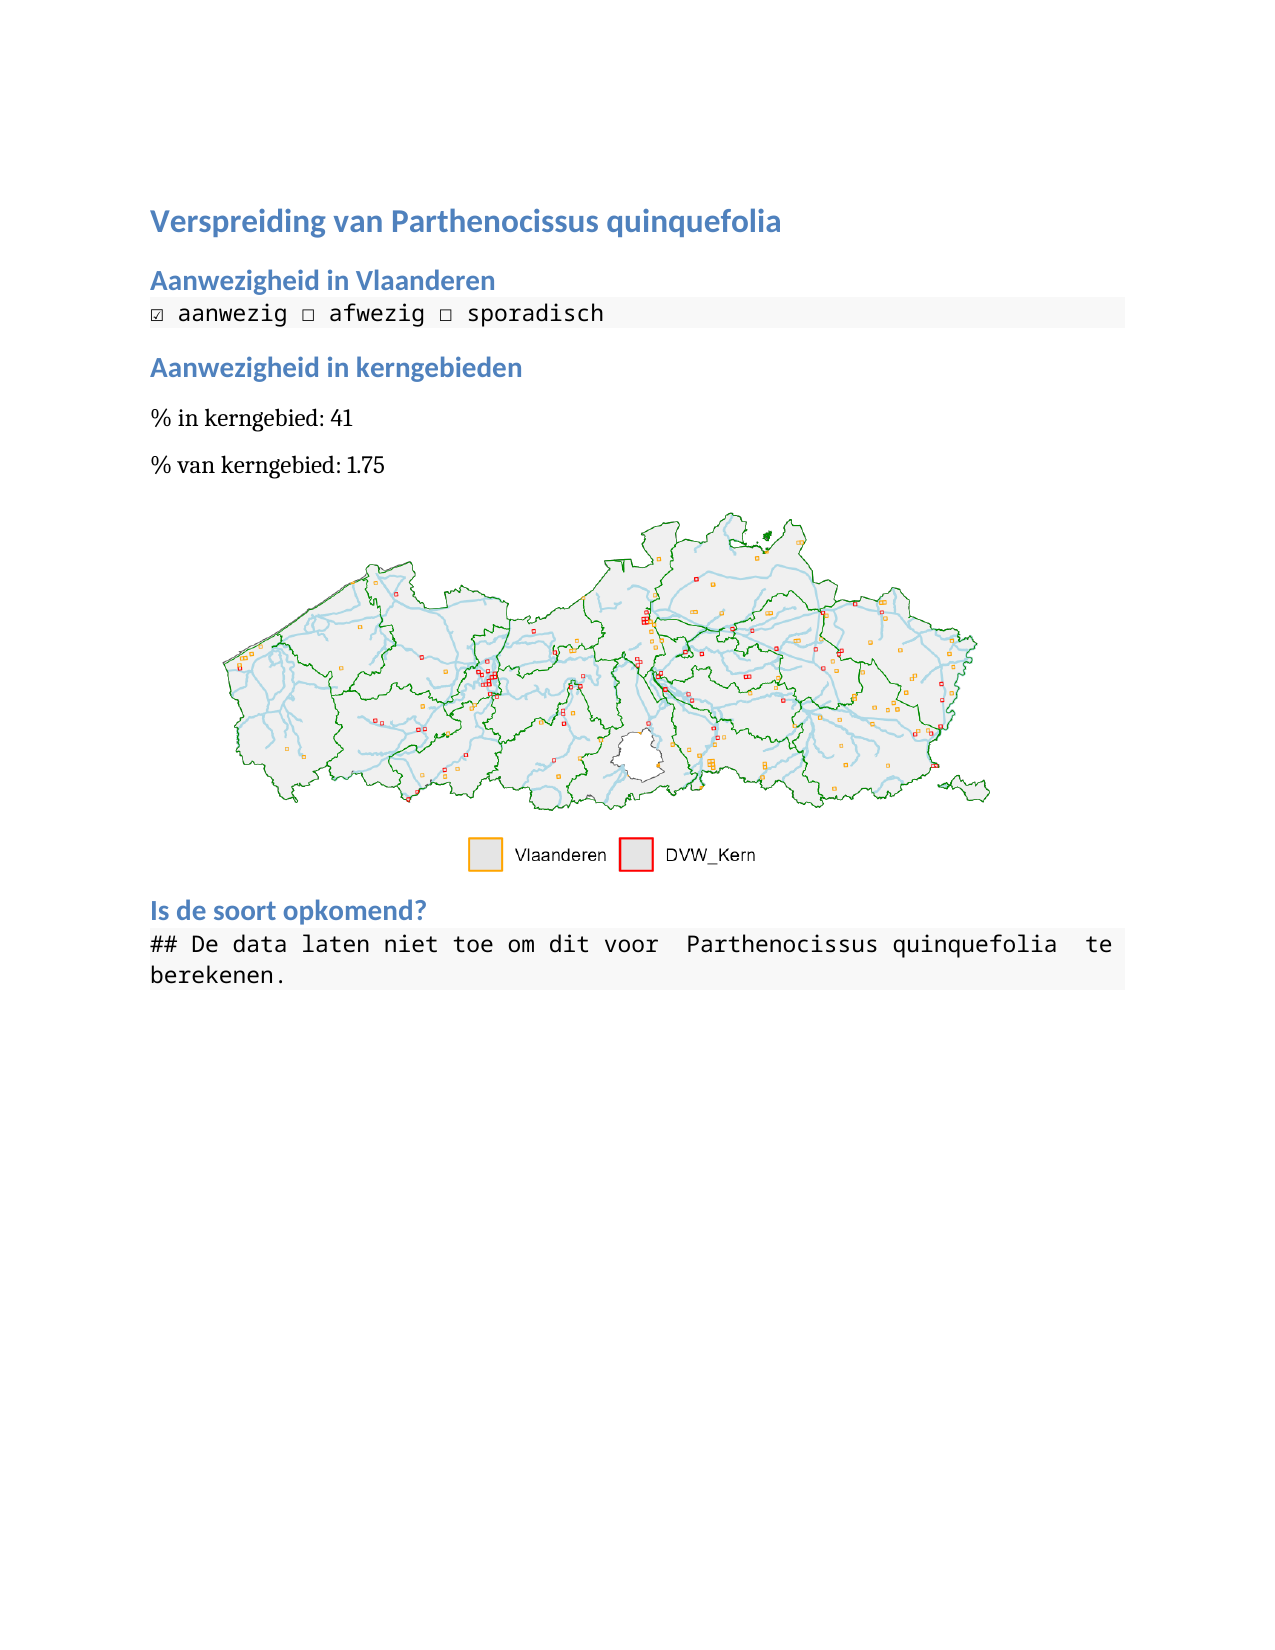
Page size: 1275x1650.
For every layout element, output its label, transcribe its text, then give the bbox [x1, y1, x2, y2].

text ## De data laten niet toe om dit voor Parthenocissus quinquefolia te berekenen. [150, 928, 1125, 990]
subtitle Is de soort opkomend? [150, 892, 1125, 928]
picture [168, 498, 1044, 872]
text % in kerngebied: 41 [150, 404, 1125, 432]
text ☑ aanwezig ☐ afwezig ☐ sporadisch [150, 297, 1125, 328]
text % van kerngebied: 1.75 [150, 451, 1125, 480]
subtitle Aanwezigheid in kerngebieden [150, 349, 1125, 385]
subtitle Verspreiding van Parthenocissus quinquefolia [150, 200, 1125, 241]
subtitle Aanwezigheid in Vlaanderen [150, 262, 1125, 297]
